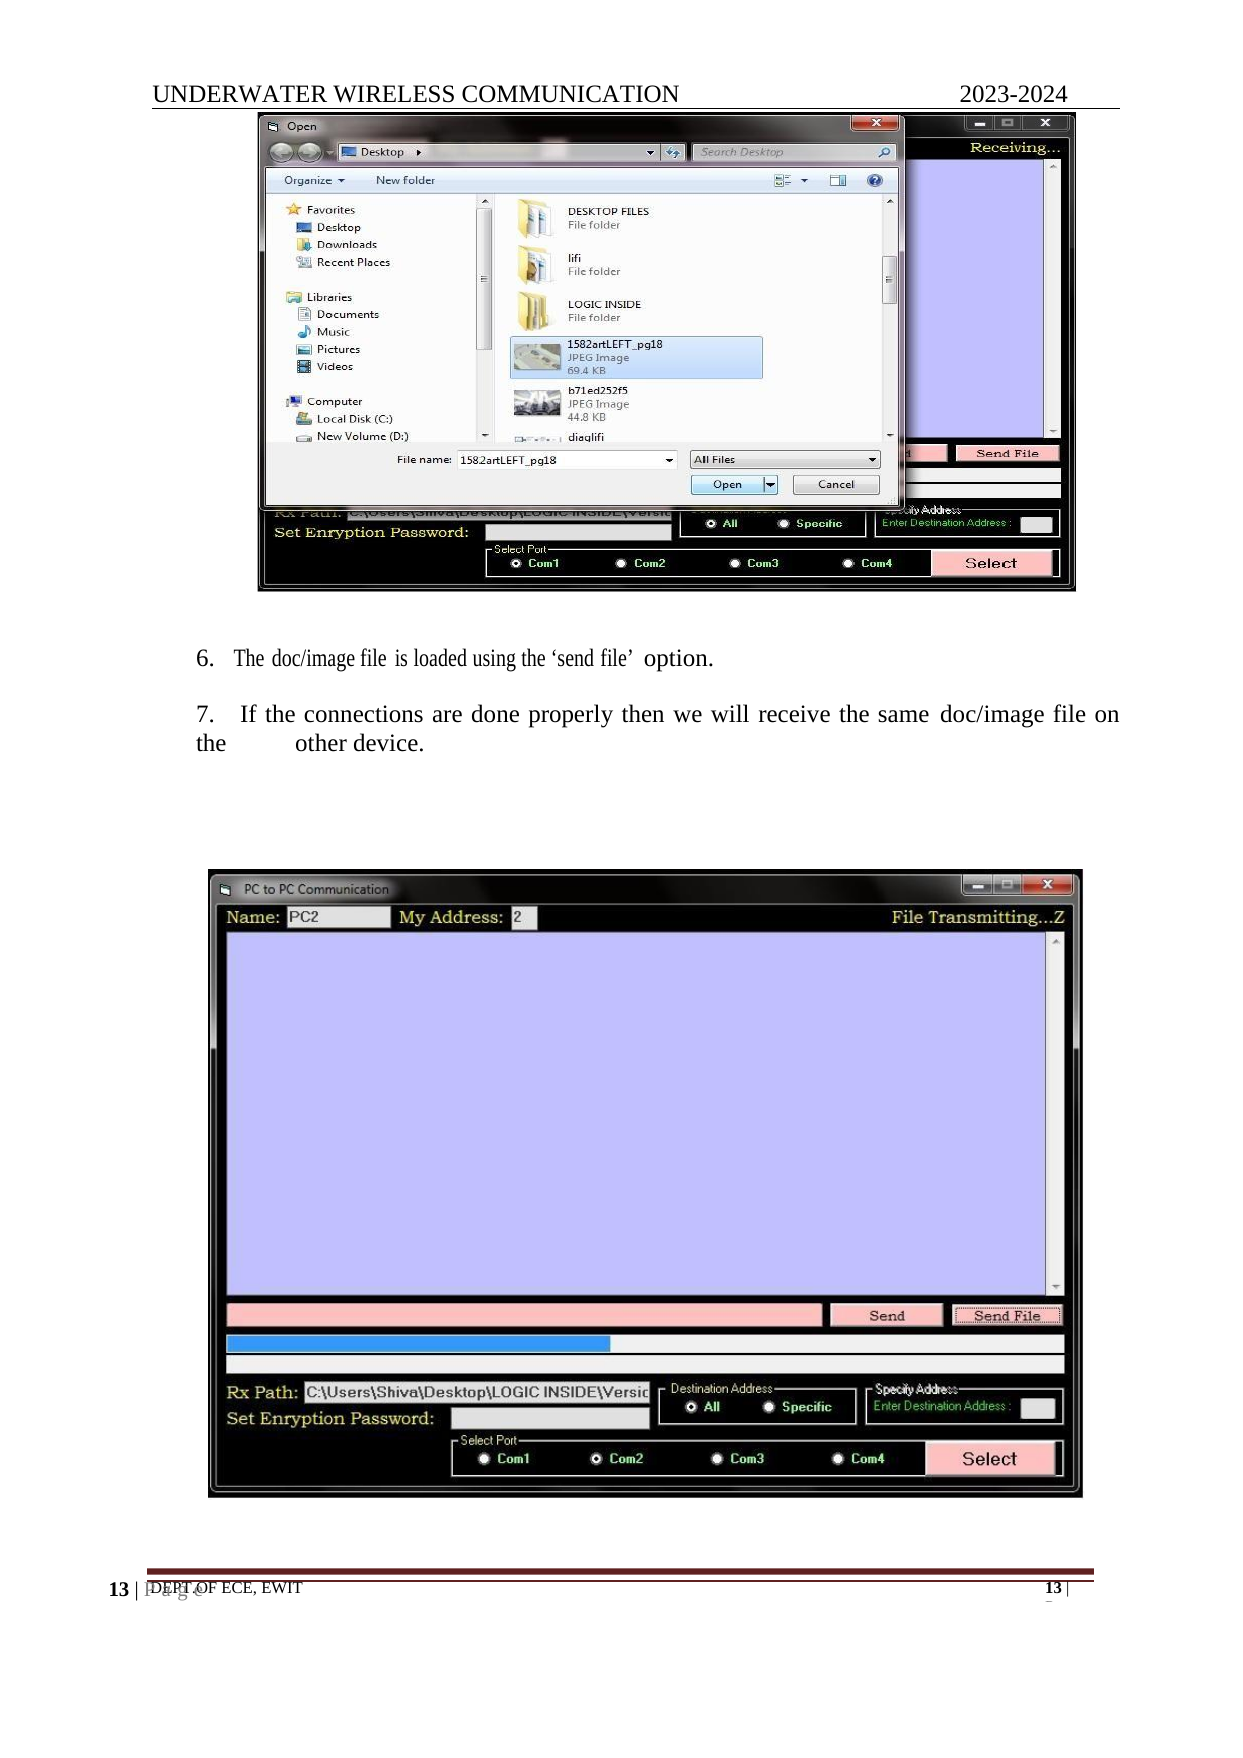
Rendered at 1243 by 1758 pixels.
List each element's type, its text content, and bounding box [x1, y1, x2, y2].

text 7. If the connections are done properly then we will receive the same doc/image file on the other device. [196, 699, 1121, 757]
picture [257, 112, 1078, 592]
picture [208, 869, 1085, 1501]
text 6. The doc/image file is loaded using the ‘send file’ option. [196, 643, 1184, 675]
